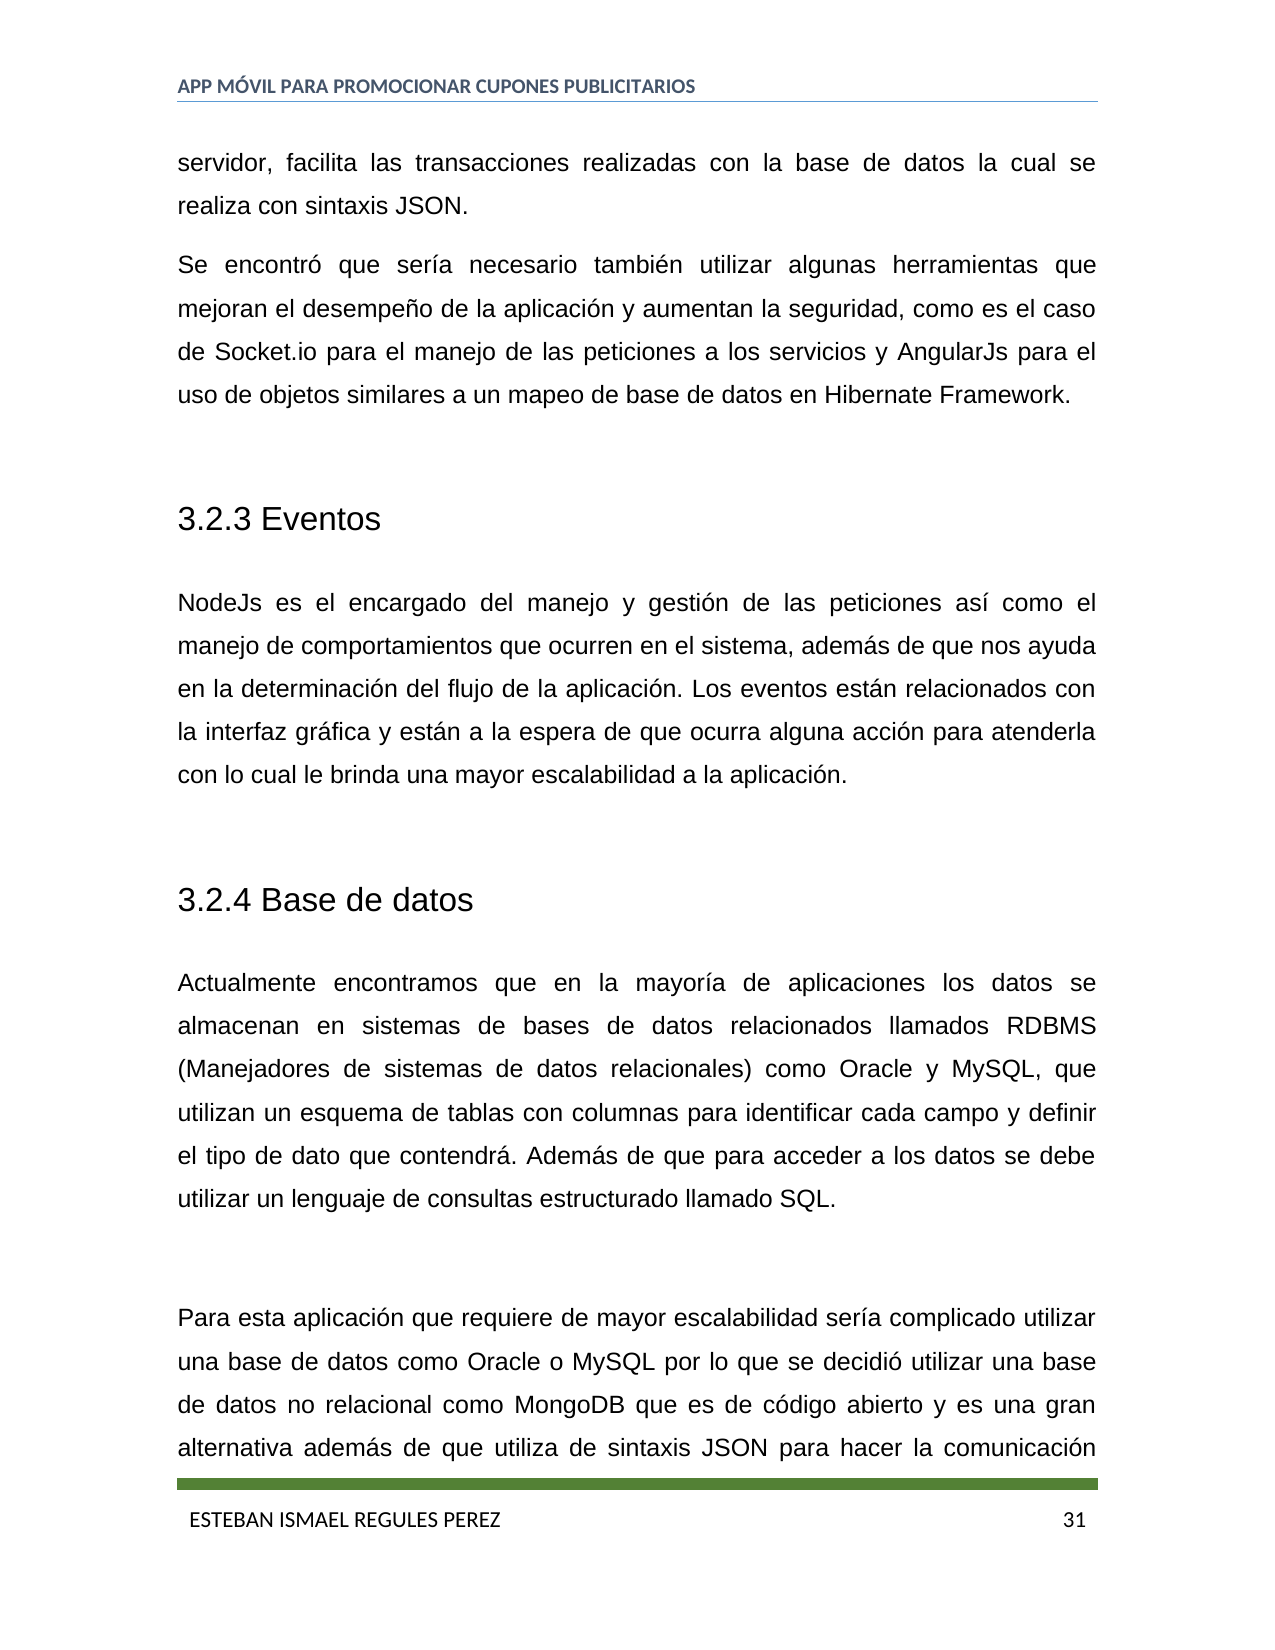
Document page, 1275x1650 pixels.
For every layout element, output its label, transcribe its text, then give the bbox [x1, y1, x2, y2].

subtitle 3.2.3 Eventos [177, 499, 1098, 538]
text Se encontró que sería necesario también utilizar algunas herramientas que mejoran el desempeño de la aplicación y aumentan la seguridad, como es el caso de Socket.io para el manejo de las peticiones a los servicios y AngularJs para el uso de objetos similares a un mapeo de base de datos en Hibernate Framework. [177, 251, 1098, 409]
subtitle 3.2.4 Base de datos [177, 880, 1098, 918]
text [177, 1303, 1098, 1462]
text NodeJs es el encargado del manejo y gestión de las peticiones así como el manejo de comportamientos que ocurren en el sistema, además de que nos ayuda en la determinación del flujo de la aplicación. Los eventos están relacionados con la interfaz gráfica y están a la espera de que ocurra alguna acción para atenderla con lo cual le brinda una mayor escalabilidad a la aplicación. [177, 588, 1098, 789]
text Actualmente encontramos que en la mayoría de aplicaciones los datos se almacenan en sistemas de bases de datos relacionados llamados RDBMS (Manejadores de sistemas de datos relacionales) como Oracle y MySQL, que utilizan un esquema de tablas con columnas para identificar cada campo y definir el tipo de dato que contendrá. Además de que para acceder a los datos se debe utilizar un lenguaje de consultas estructurado llamado SQL. [177, 968, 1098, 1213]
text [177, 148, 1098, 219]
